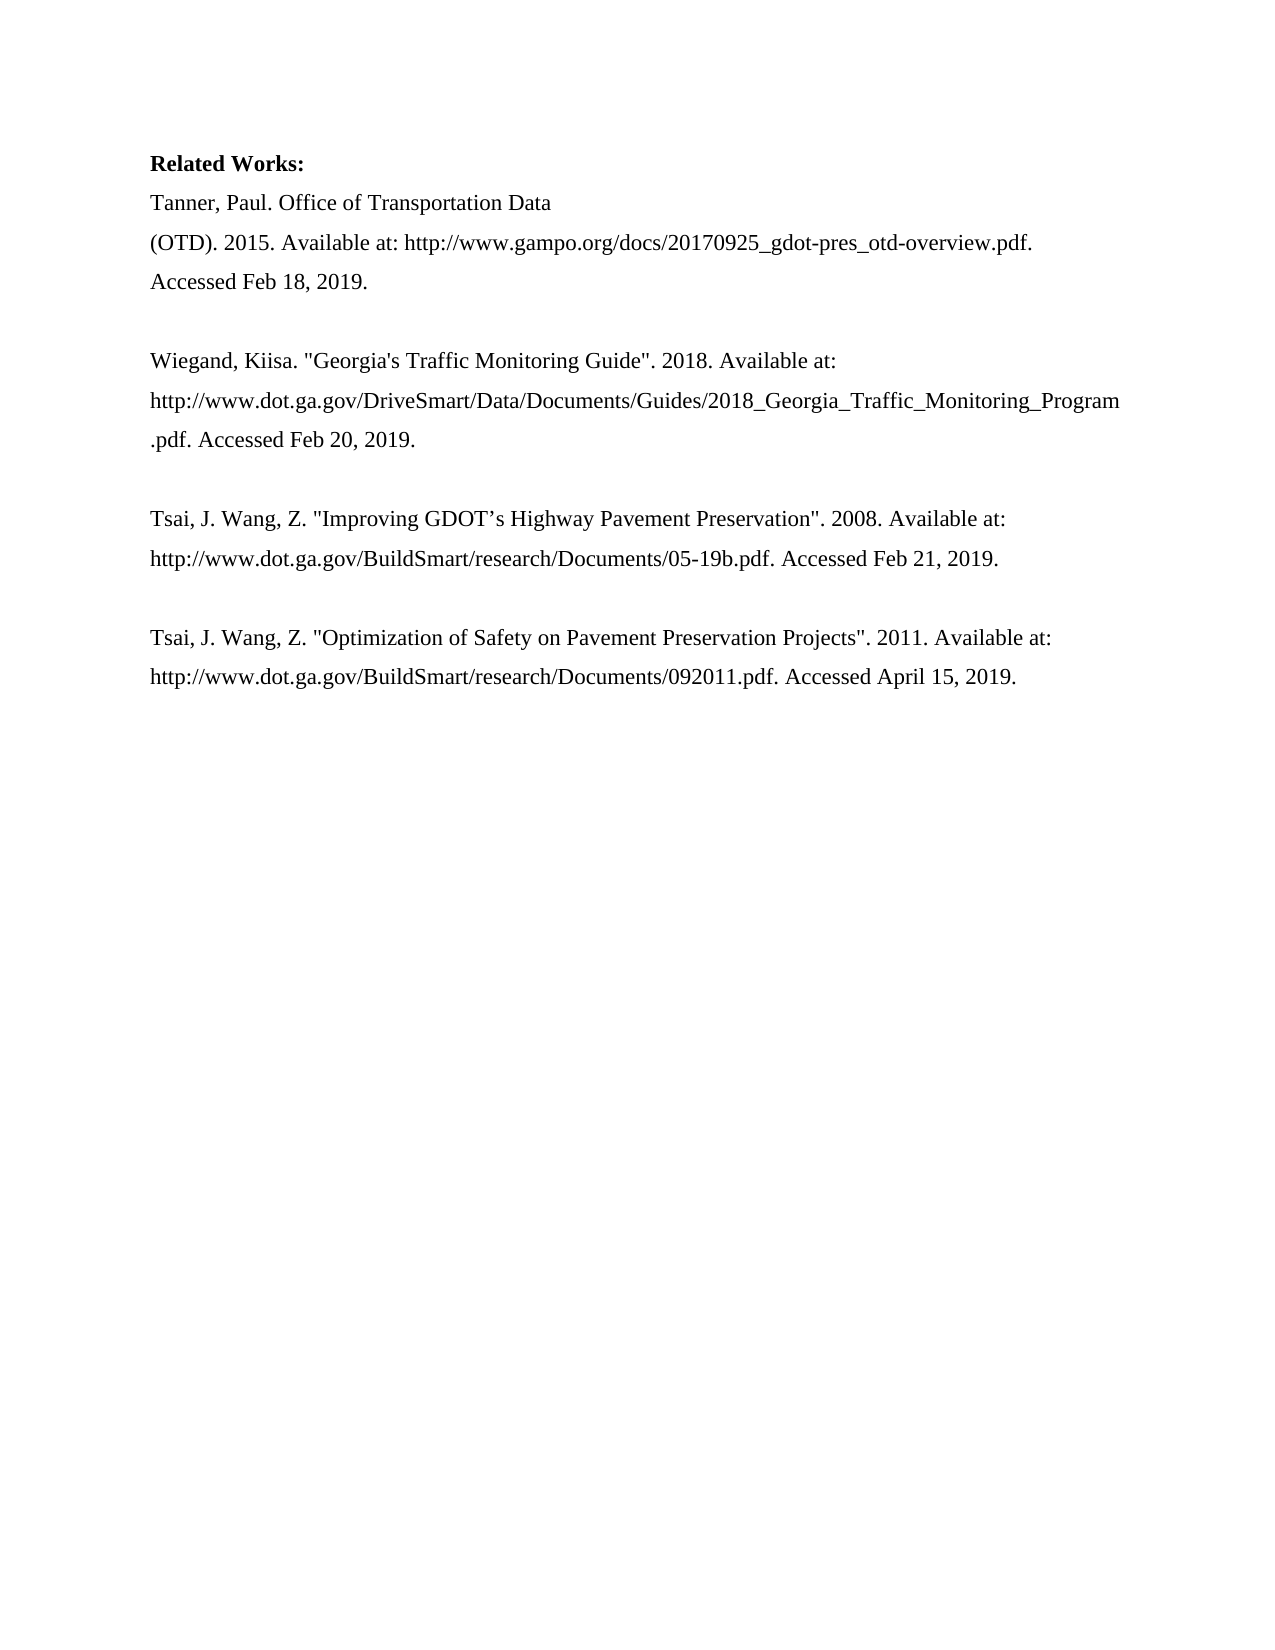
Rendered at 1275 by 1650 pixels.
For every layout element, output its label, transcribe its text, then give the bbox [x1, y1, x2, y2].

text Tanner, Paul. Office of Transportation Data (OTD). 2015. Available at: http://www.gampo.org/docs/20170925_gdot-pres_otd-overview.pdf. Accessed Feb 18, 2019. [150, 189, 1125, 295]
text Wiegand, Kiisa. "Georgia's Traffic Monitoring Guide". 2018. Available at: http://www.dot.ga.gov/DriveSmart/Data/Documents/Guides/2018_Georgia_Traffic_Monitoring_Program.pdf. Accessed Feb 20, 2019. [150, 347, 1125, 453]
text Tsai, J. Wang, Z. "Optimization of Safety on Pavement Preservation Projects". 2011. Available at: http://www.dot.ga.gov/BuildSmart/research/Documents/092011.pdf. Accessed April 15, 2019. [150, 624, 1125, 689]
text Tsai, J. Wang, Z. "Improving GDOT’s Highway Pavement Preservation". 2008. Available at: http://www.dot.ga.gov/BuildSmart/research/Documents/05-19b.pdf. Accessed Feb 21, 2019. [150, 505, 1125, 571]
text Related Works: [150, 150, 1125, 176]
